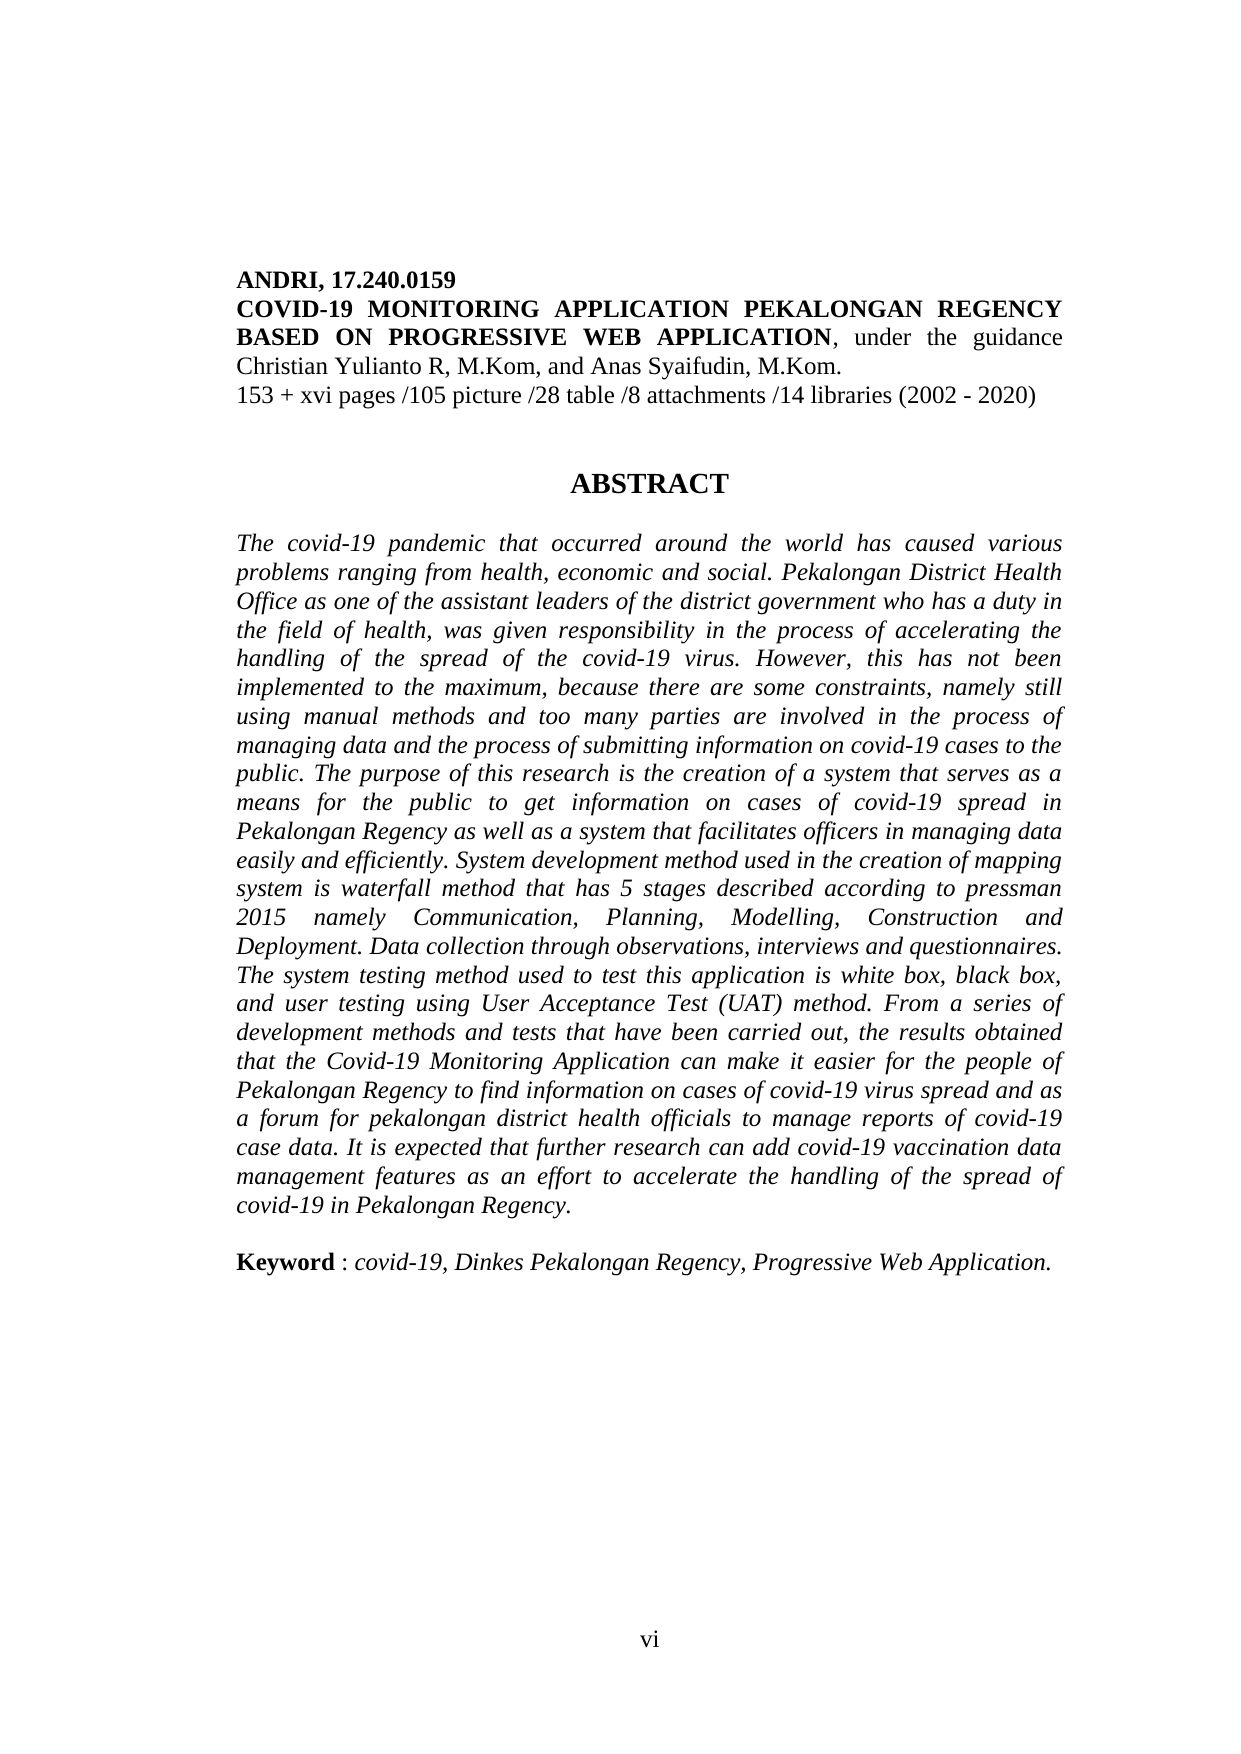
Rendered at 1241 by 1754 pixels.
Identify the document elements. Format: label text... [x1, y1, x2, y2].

text Keyword : covid-19, Dinkes Pekalongan Regency, Progressive Web Application. [236, 1247, 1063, 1276]
text ANDRI, 17.240.0159 [236, 265, 1063, 294]
text The covid-19 pandemic that occurred around the world has caused various problems ranging from health, economic and social. Pekalongan District Health Office as one of the assistant leaders of the district government who has a duty in the field of health, was given responsibility in the process of accelerating the handling of the spread of the covid-19 virus. However, this has not been implemented to the maximum, because there are some constraints, namely still using manual methods and too many parties are involved in the process of managing data and the process of submitting information on covid-19 cases to the public. The purpose of this research is the creation of a system that serves as a means for the public to get information on cases of covid-19 spread in Pekalongan Regency as well as a system that facilitates officers in managing data easily and efficiently. System development method used in the creation of mapping system is waterfall method that has 5 stages described according to pressman 2015 namely Communication, Planning, Modelling, Construction and Deployment. Data collection through observations, interviews and questionnaires. The system testing method used to test this application is white box, black box, and user testing using User Acceptance Test (UAT) method. From a series of development methods and tests that have been carried out, the results obtained that the Covid-19 Monitoring Application can make it easier for the people of Pekalongan Regency to find information on cases of covid-19 virus spread and as a forum for pekalongan district health officials to manage reports of covid-19 case data. It is expected that further research can add covid-19 vaccination data management features as an effort to accelerate the handling of the spread of covid-19 in Pekalongan Regency. [236, 528, 1063, 1218]
text COVID-19 MONITORING APPLICATION PEKALONGAN REGENCY BASED ON PROGRESSIVE WEB APPLICATION, under the guidance Christian Yulianto R, M.Kom, and Anas Syaifudin, M.Kom. [236, 294, 1063, 380]
subtitle ABSTRACT [236, 466, 1063, 500]
text 153 + xvi pages /105 picture /28 table /8 attachments /14 libraries (2002 - 2020) [236, 380, 1063, 409]
